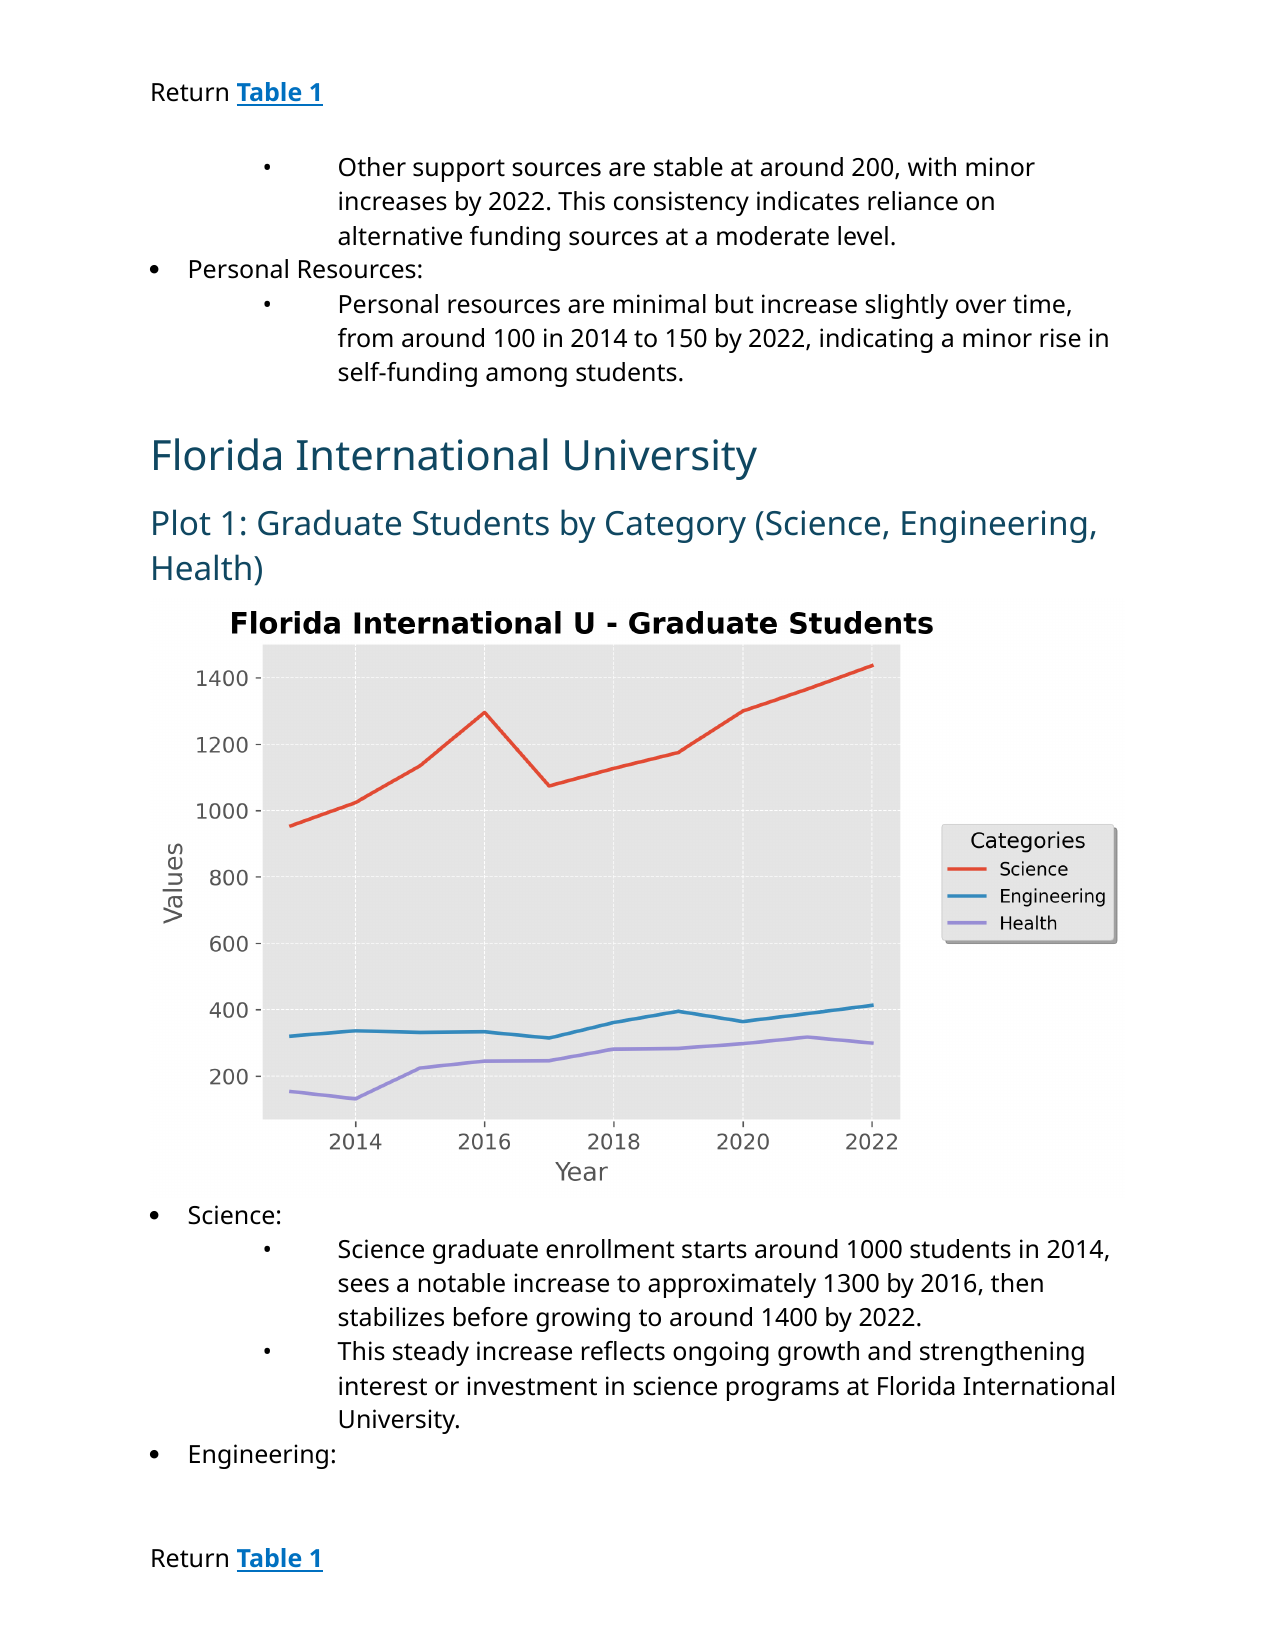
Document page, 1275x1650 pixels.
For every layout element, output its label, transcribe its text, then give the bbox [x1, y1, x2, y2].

list Engineering: [150, 1436, 1125, 1470]
list Other support sources are stable at around 200, with minor increases by 2022. This consistency indicates reliance on alternative funding sources at a moderate level. [262, 150, 1125, 252]
list Science: [150, 1198, 1125, 1232]
list This steady increase reflects ongoing growth and strengthening interest or investment in science programs at Florida International University. [262, 1334, 1125, 1436]
list Personal Resources: [150, 252, 1125, 286]
subtitle Florida International University [150, 426, 1125, 483]
subtitle Plot 1: Graduate Students by Category (Science, Engineering, Health) [150, 499, 1125, 590]
list Science graduate enrollment starts around 1000 students in 2014, sees a notable increase to approximately 1300 by 2016, then stabilizes before growing to around 1400 by 2022. [262, 1232, 1125, 1334]
picture [150, 598, 1125, 1198]
list Personal resources are minimal but increase slightly over time, from around 100 in 2014 to 150 by 2022, indicating a minor rise in self-funding among students. [262, 286, 1125, 388]
